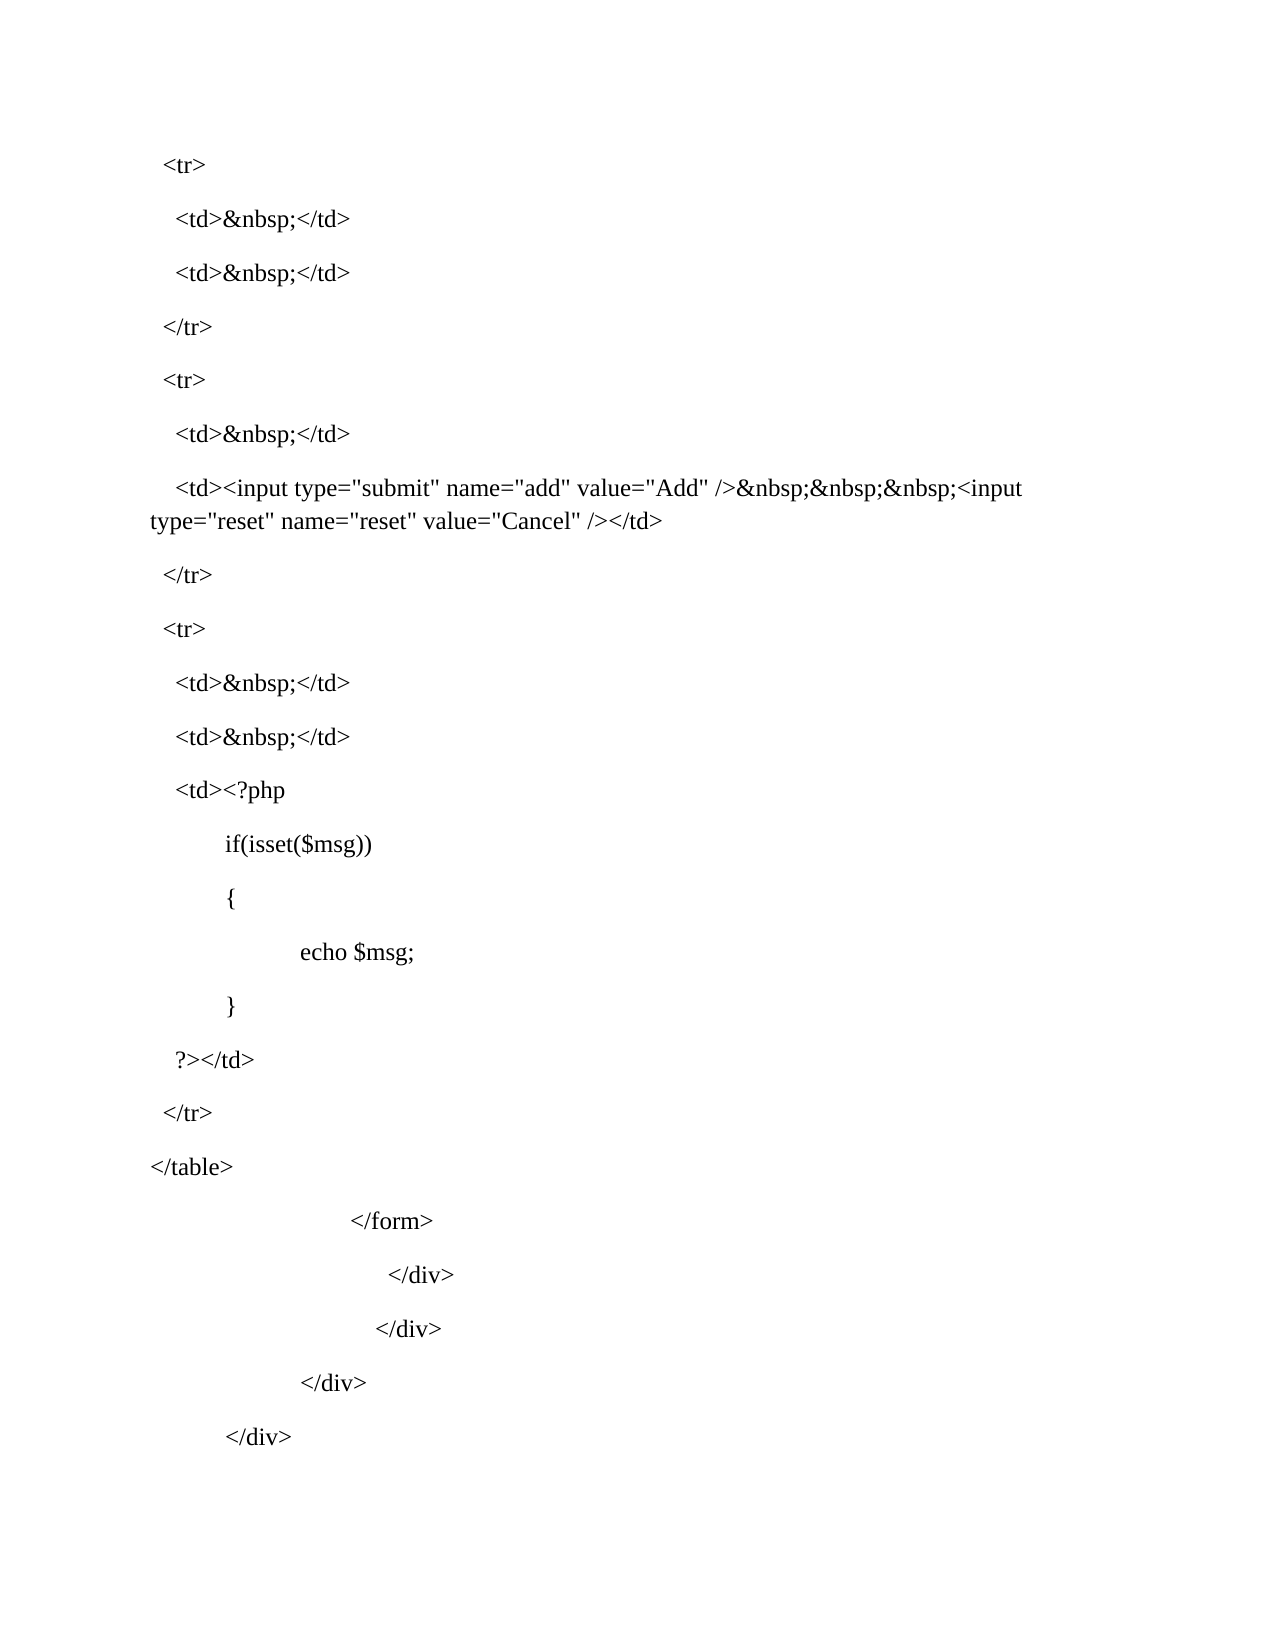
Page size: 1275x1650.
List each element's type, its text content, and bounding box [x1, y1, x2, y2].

text </div> [150, 1314, 1125, 1343]
text echo $msg; [150, 937, 1125, 966]
text </div> [150, 1260, 1125, 1289]
text <td>&nbsp;</td> [150, 668, 1125, 696]
text { [150, 883, 1125, 912]
text <td><input type="submit" name="add" value="Add" />&nbsp;&nbsp;&nbsp;<input type="reset" name="reset" value="Cancel" /></td> [150, 473, 1125, 535]
text <td>&nbsp;</td> [150, 419, 1125, 448]
text <tr> [150, 365, 1125, 394]
text </tr> [150, 1098, 1125, 1127]
text <tr> [150, 614, 1125, 643]
text </form> [150, 1206, 1125, 1235]
text <td><?php [150, 775, 1125, 804]
text ?></td> [150, 1045, 1125, 1073]
text } [150, 991, 1125, 1019]
text </tr> [150, 312, 1125, 340]
text </div> [150, 1422, 1125, 1450]
text if(isset($msg)) [150, 829, 1125, 858]
text <td>&nbsp;</td> [150, 722, 1125, 750]
text </tr> [150, 560, 1125, 589]
text </table> [150, 1152, 1125, 1181]
text </div> [150, 1368, 1125, 1397]
text <tr> [150, 150, 1125, 179]
text <td>&nbsp;</td> [150, 258, 1125, 286]
text <td>&nbsp;</td> [150, 204, 1125, 233]
